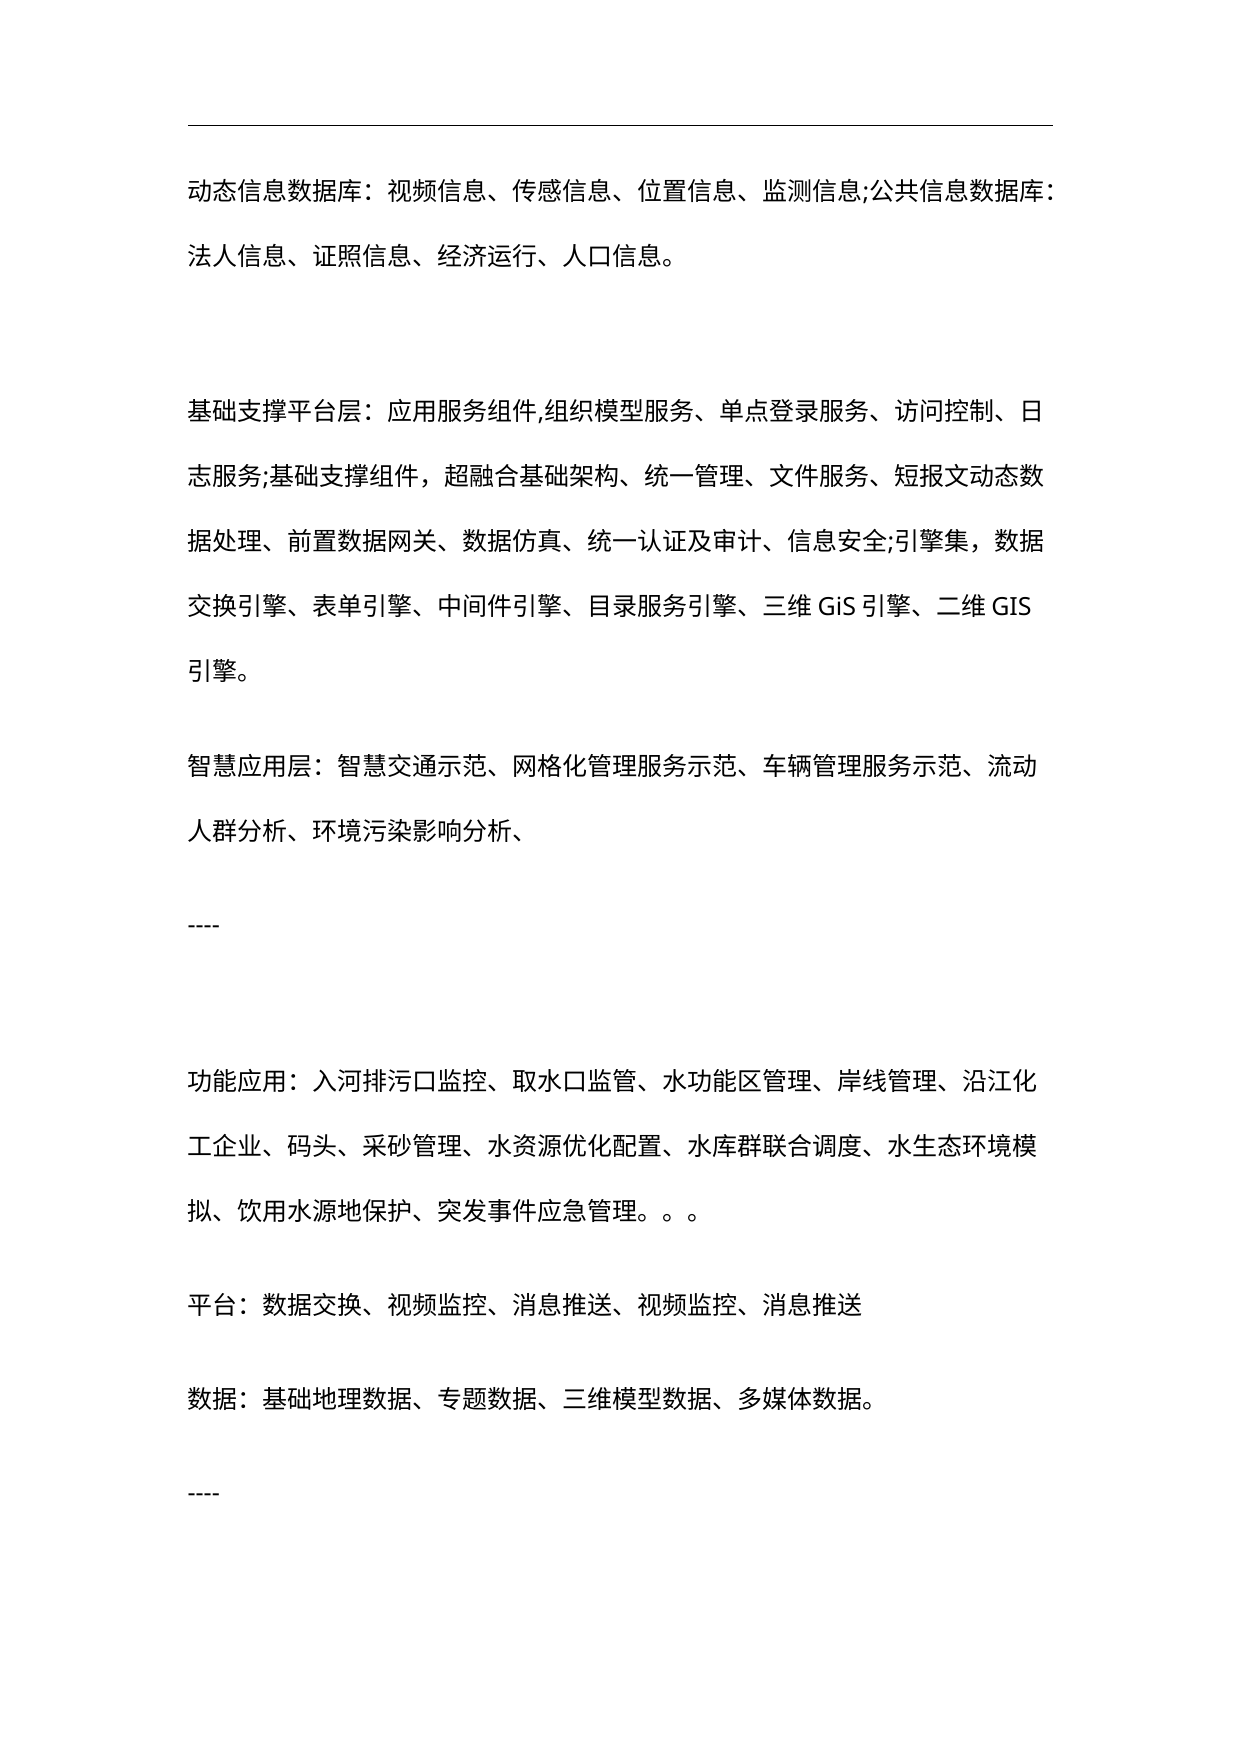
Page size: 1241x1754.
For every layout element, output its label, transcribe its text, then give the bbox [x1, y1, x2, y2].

text 平台：数据交换、视频监控、消息推送、视频监控、消息推送 [187, 1271, 1053, 1336]
text 基础支撑平台层：应用服务组件,组织模型服务、单点登录服务、访问控制、日志服务;基础支撑组件，超融合基础架构、统一管理、文件服务、短报文动态数据处理、前置数据网关、数据仿真、统一认证及审计、信息安全;引擎集，数据交换引擎、表单引擎、中间件引擎、目录服务引擎、三维GiS引擎、二维GIS引擎。 [187, 377, 1053, 702]
text 功能应用：入河排污口监控、取水口监管、水功能区管理、岸线管理、沿江化工企业、码头、采砂管理、水资源优化配置、水库群联合调度、水生态环境模拟、饮用水源地保护、突发事件应急管理。。。 [187, 1047, 1053, 1242]
text 动态信息数据库：视频信息、传感信息、位置信息、监测信息;公共信息数据库：法人信息、证照信息、经济运行、人口信息。 [187, 157, 1053, 287]
text 数据：基础地理数据、专题数据、三维模型数据、多媒体数据。 [187, 1365, 1053, 1430]
text ---- [187, 1459, 1053, 1524]
text ---- [187, 891, 1053, 956]
text 智慧应用层：智慧交通示范、网格化管理服务示范、车辆管理服务示范、流动人群分析、环境污染影响分析、 [187, 732, 1053, 862]
